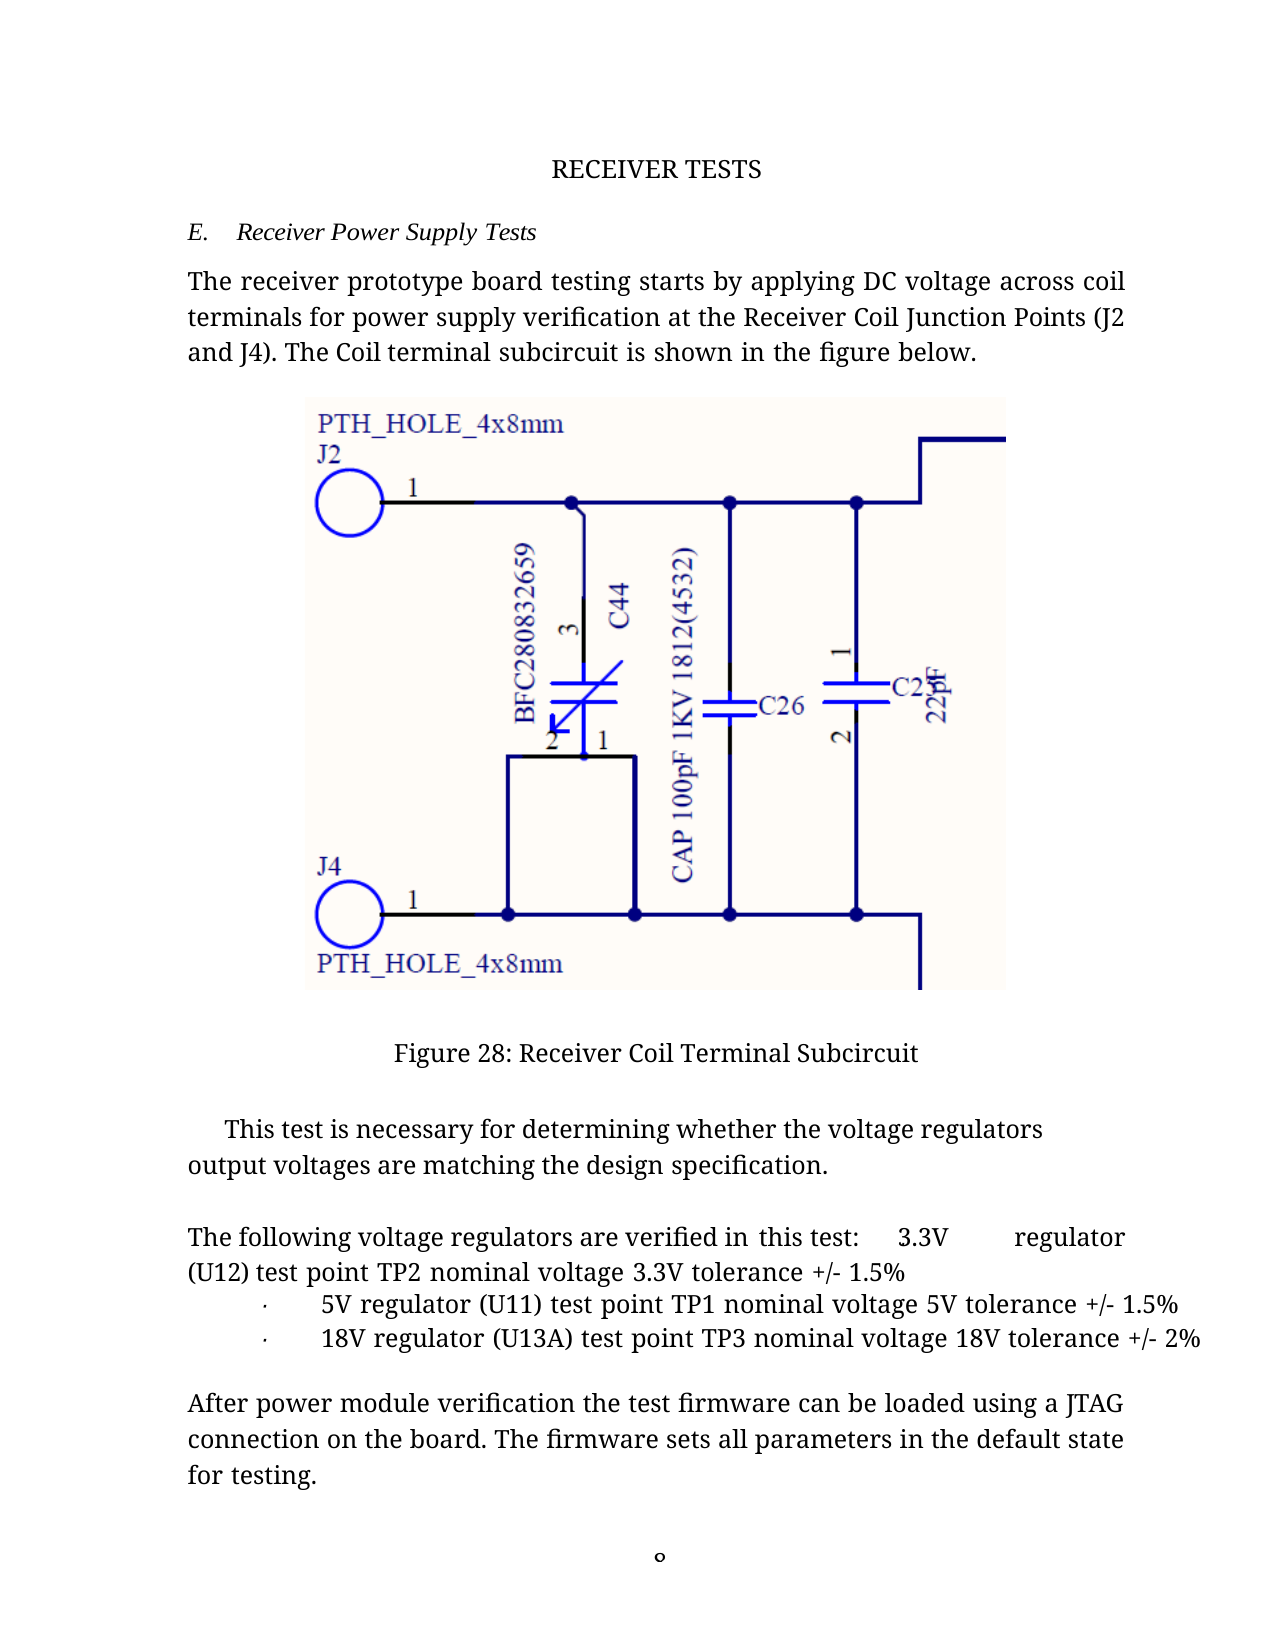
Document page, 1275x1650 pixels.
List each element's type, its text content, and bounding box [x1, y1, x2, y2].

text RECEIVER TESTS [370, 152, 943, 186]
text After power module verification the test firmware can be loaded using a JTAG connection on the board. The firmware sets all parameters in the default state for testing. [187, 1386, 1125, 1492]
list 18V regulator (U13A) test point TP3 nominal voltage 18V tolerance +/- 2% [261, 1320, 1225, 1354]
list 5V regulator (U11) test point TP1 nominal voltage 5V tolerance +/- 1.5% [261, 1291, 1225, 1319]
text Figure 28: Receiver Coil Terminal Subcircuit [370, 1036, 942, 1070]
picture [304, 397, 1006, 990]
text This test is necessary for determining whether the voltage regulators output voltages are matching the design specification. [187, 1112, 1126, 1182]
text The receiver prototype board testing starts by applying DC voltage across coil terminals for power supply verification at the Receiver Coil Junction Points (J2 and J4). The Coil terminal subcircuit is shown in the figure below. [187, 263, 1125, 369]
list Receiver Power Supply Tests [187, 217, 1225, 246]
text The following voltage regulators are verified in this test: 3.3V regulator (U12) test point TP2 nominal voltage 3.3V tolerance +/- 1.5% [187, 1219, 1125, 1289]
